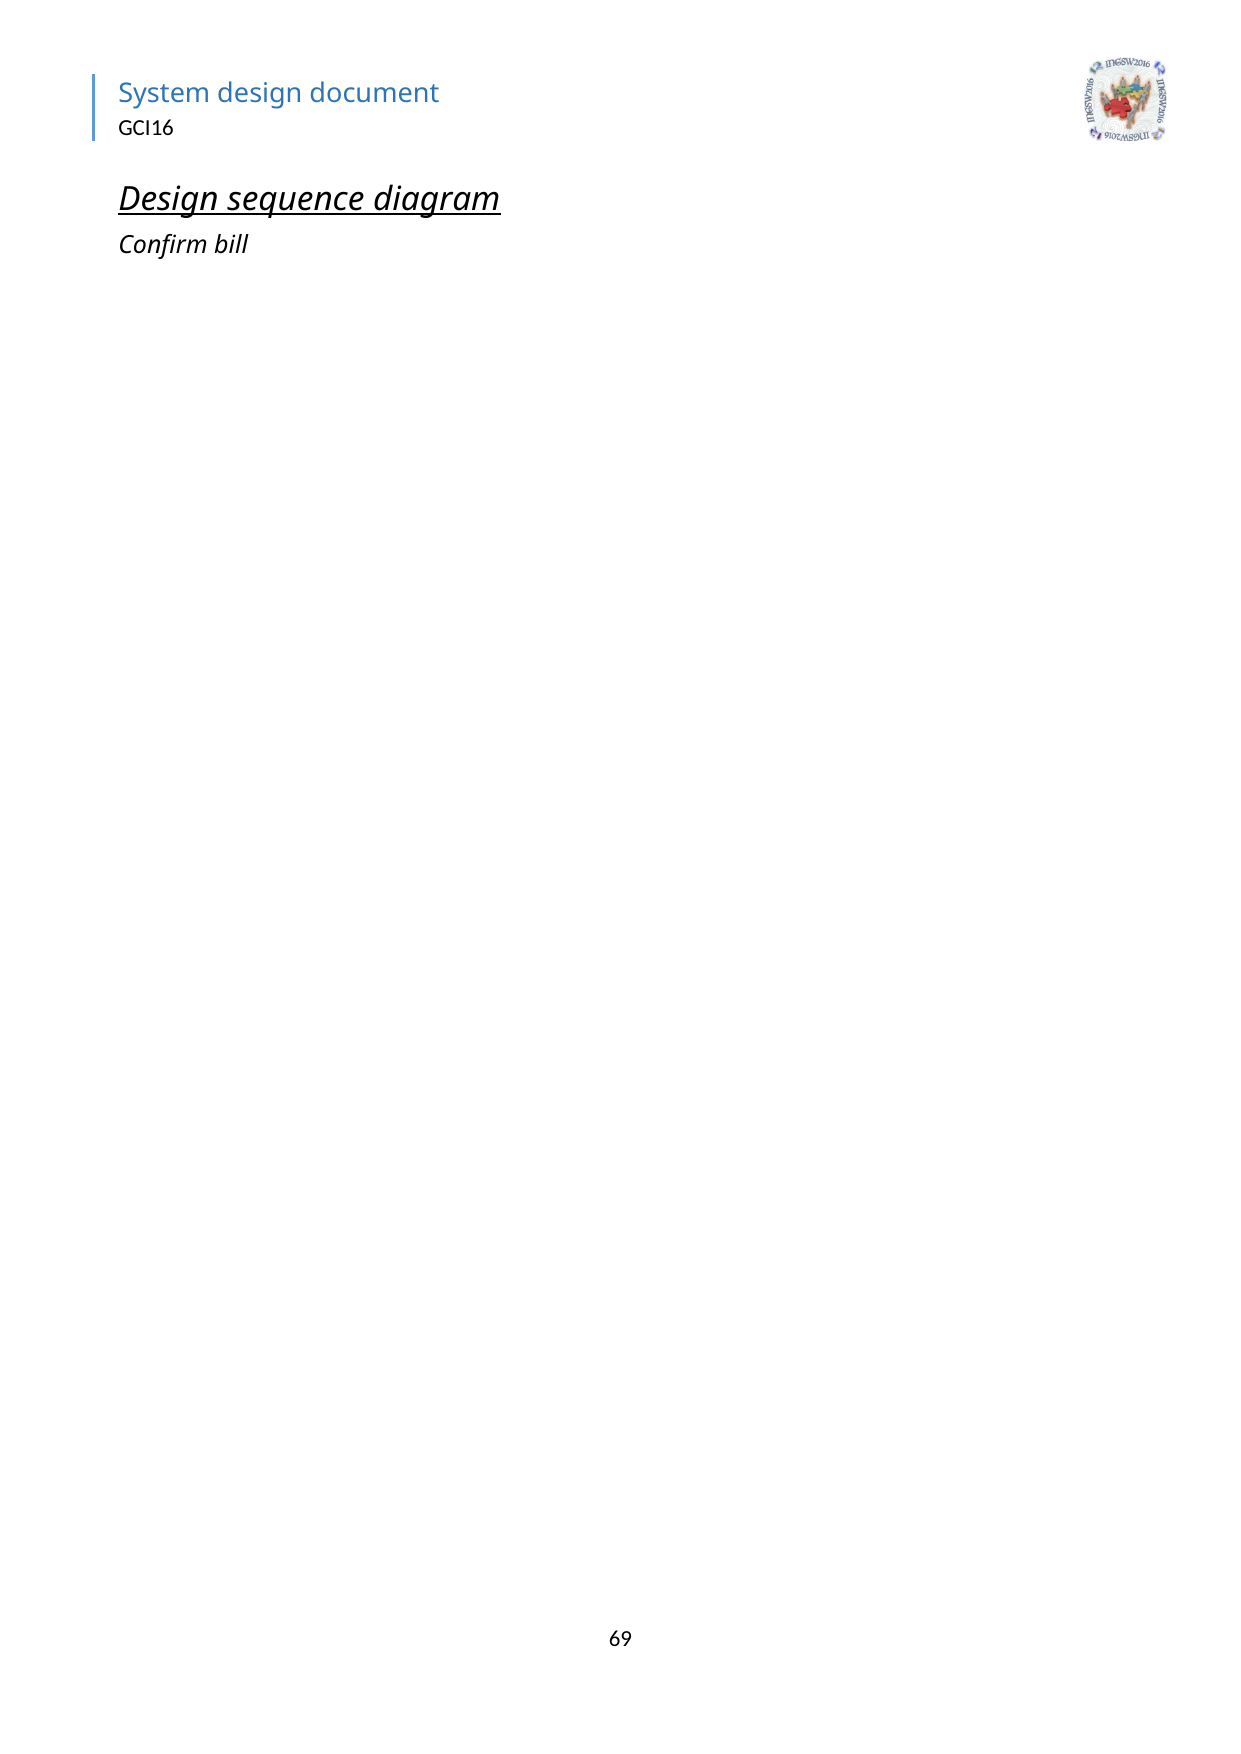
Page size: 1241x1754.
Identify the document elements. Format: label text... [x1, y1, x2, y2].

picture [1076, 55, 1171, 149]
subtitle Confirm bill [118, 227, 1122, 261]
subtitle Design sequence diagram [118, 175, 1122, 220]
